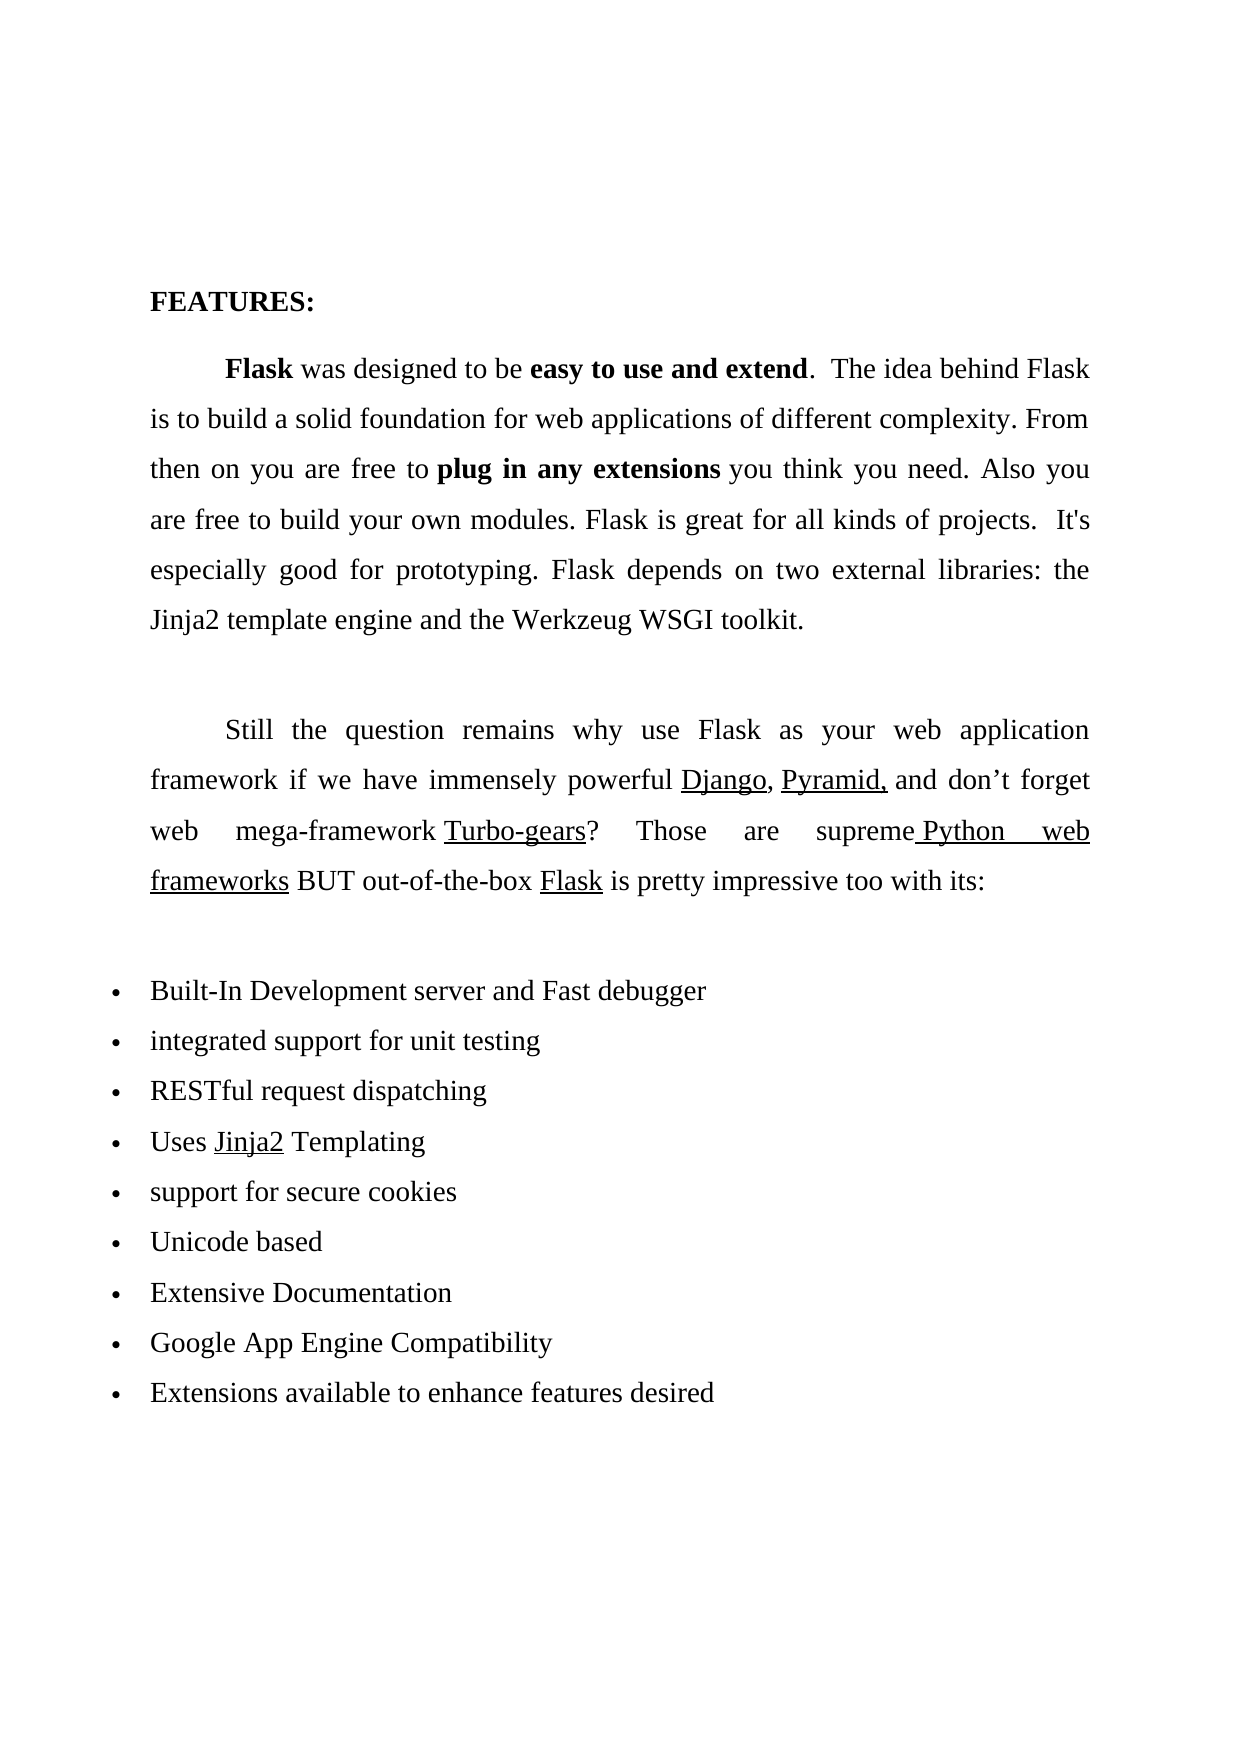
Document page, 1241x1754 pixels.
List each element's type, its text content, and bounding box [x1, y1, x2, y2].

list Built-In Development server and Fast debugger [112, 973, 1090, 1006]
list Unicode based [112, 1224, 1090, 1258]
list RESTful request dispatching [112, 1073, 1090, 1107]
list Google App Engine Compatibility [112, 1325, 1090, 1358]
list Uses Jinja2 Templating [112, 1124, 1090, 1157]
text FEATURES: [150, 284, 1090, 317]
list integrated support for unit testing [112, 1023, 1090, 1057]
text Flask was designed to be easy to use and extend. The idea behind Flask is to build a solid foundation for web applications of different complexity. From then on you are free to plug in any extensions you think you need. Also you are free to build your own modules. Flask is great for all kinds of projects. It's especially good for prototyping. Flask depends on two external libraries: the Jinja2 template engine and the Werkzeug WSGI toolkit. [150, 351, 1090, 636]
list Extensions available to enhance features desired [112, 1375, 1090, 1409]
list Extensive Documentation [112, 1275, 1090, 1308]
list support for secure cookies [112, 1174, 1090, 1208]
text Still the question remains why use Flask as your web application framework if we have immensely powerful Django, Pyramid, and don’t forget web mega-framework Turbo-gears? Those are supreme Python web frameworks BUT out-of-the-box Flask is pretty impressive too with its: [150, 712, 1090, 897]
